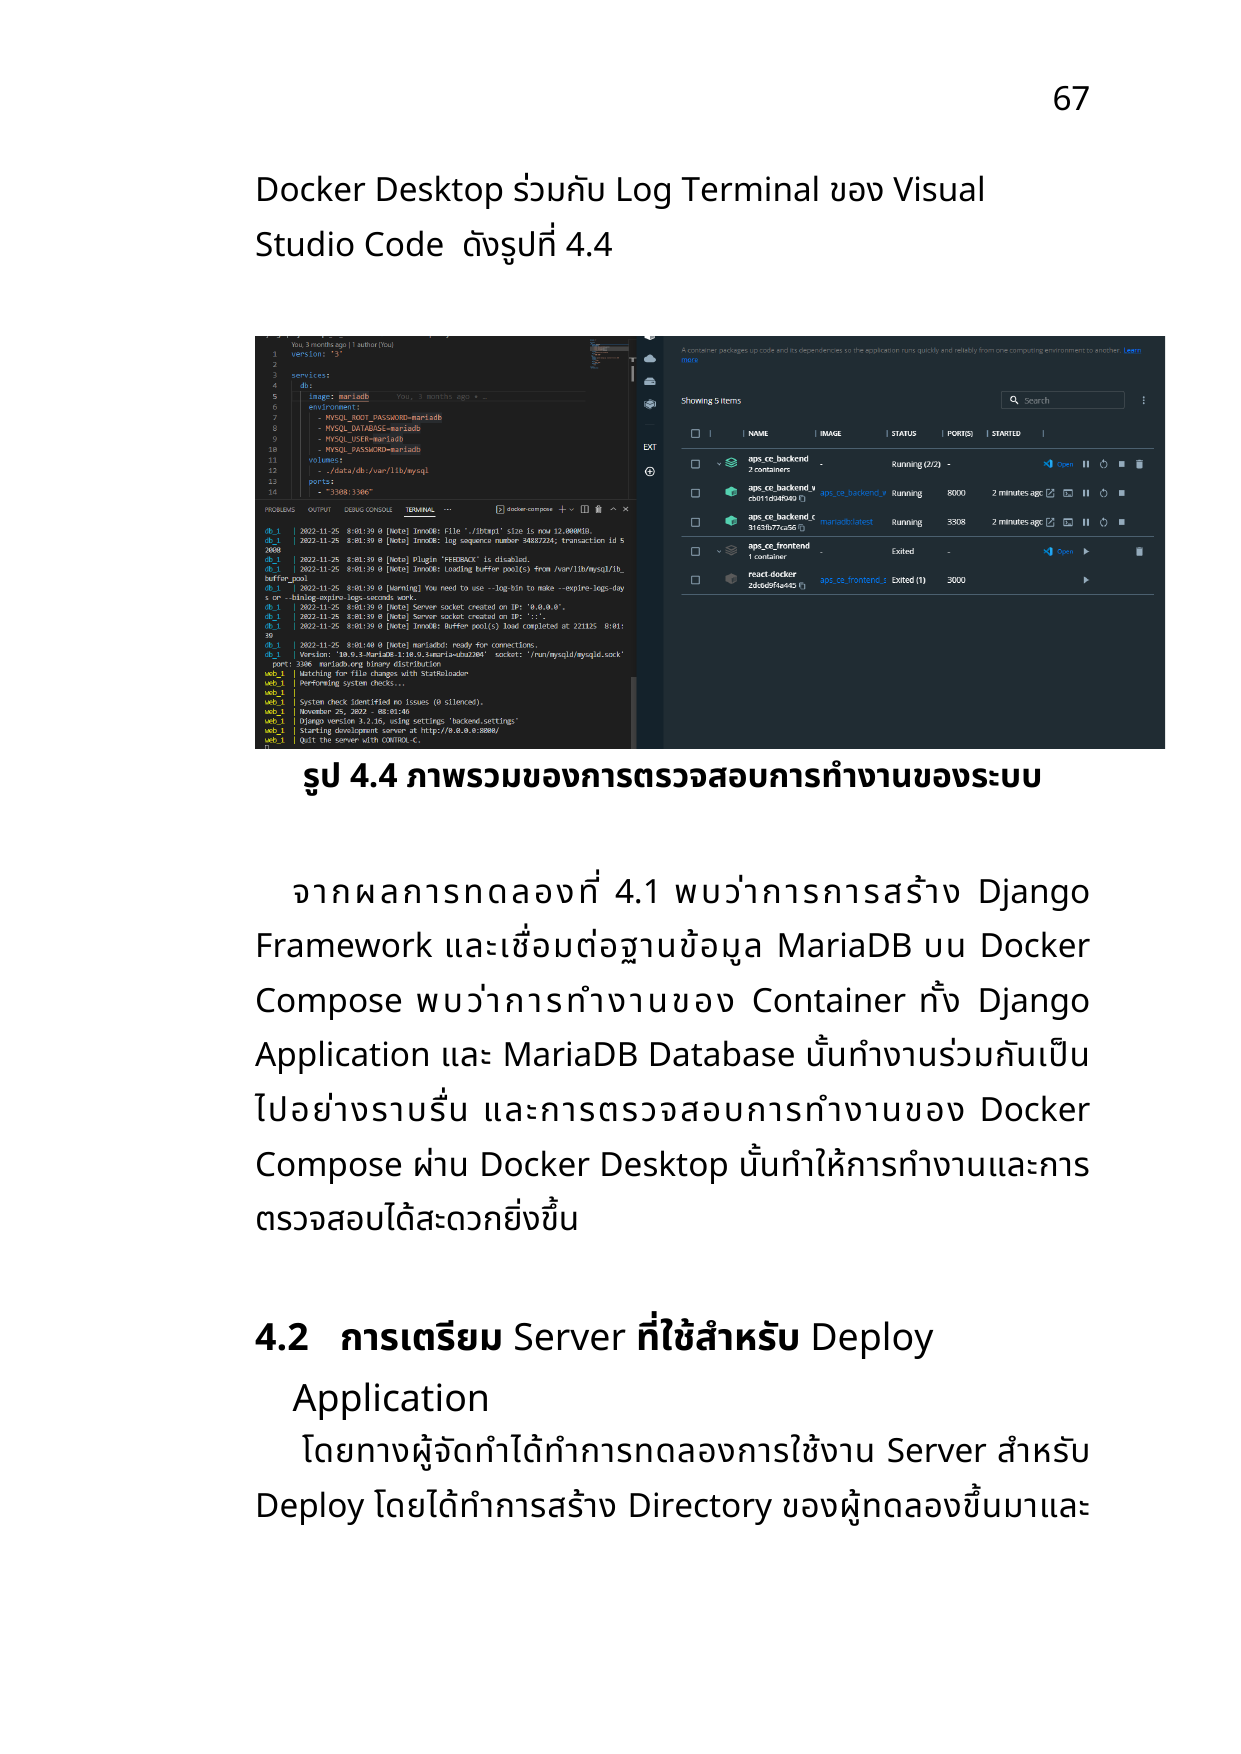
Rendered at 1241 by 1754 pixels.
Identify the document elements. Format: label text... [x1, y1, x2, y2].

list การเตรียม Server ที่ใช้สำหรับ Deploy Application [255, 1311, 1090, 1423]
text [255, 166, 1090, 271]
text จากผลการทดลองที่ 4.1 พบว่าการการสร้าง Django Framework และเชื่อมต่อฐานข้อมูล MariaDB บน Docker Compose พบว่าการทำงานของ Container ทั้ง Django Application และ MariaDB Database นั้นทำงานร่วมกันเป็นไปอย่างราบรื่น และการตรวจสอบการทำงานของ Docker Compose ผ่าน Docker Desktop นั้นทำให้การทำงานและการตรวจสอบได้สะดวกยิ่งขึ้น [255, 867, 1090, 1245]
picture [255, 336, 1166, 749]
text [255, 1427, 1090, 1532]
text รูป 4.4 ภาพรวมของการตรวจสอบการทำงานของระบบ [255, 752, 1090, 802]
